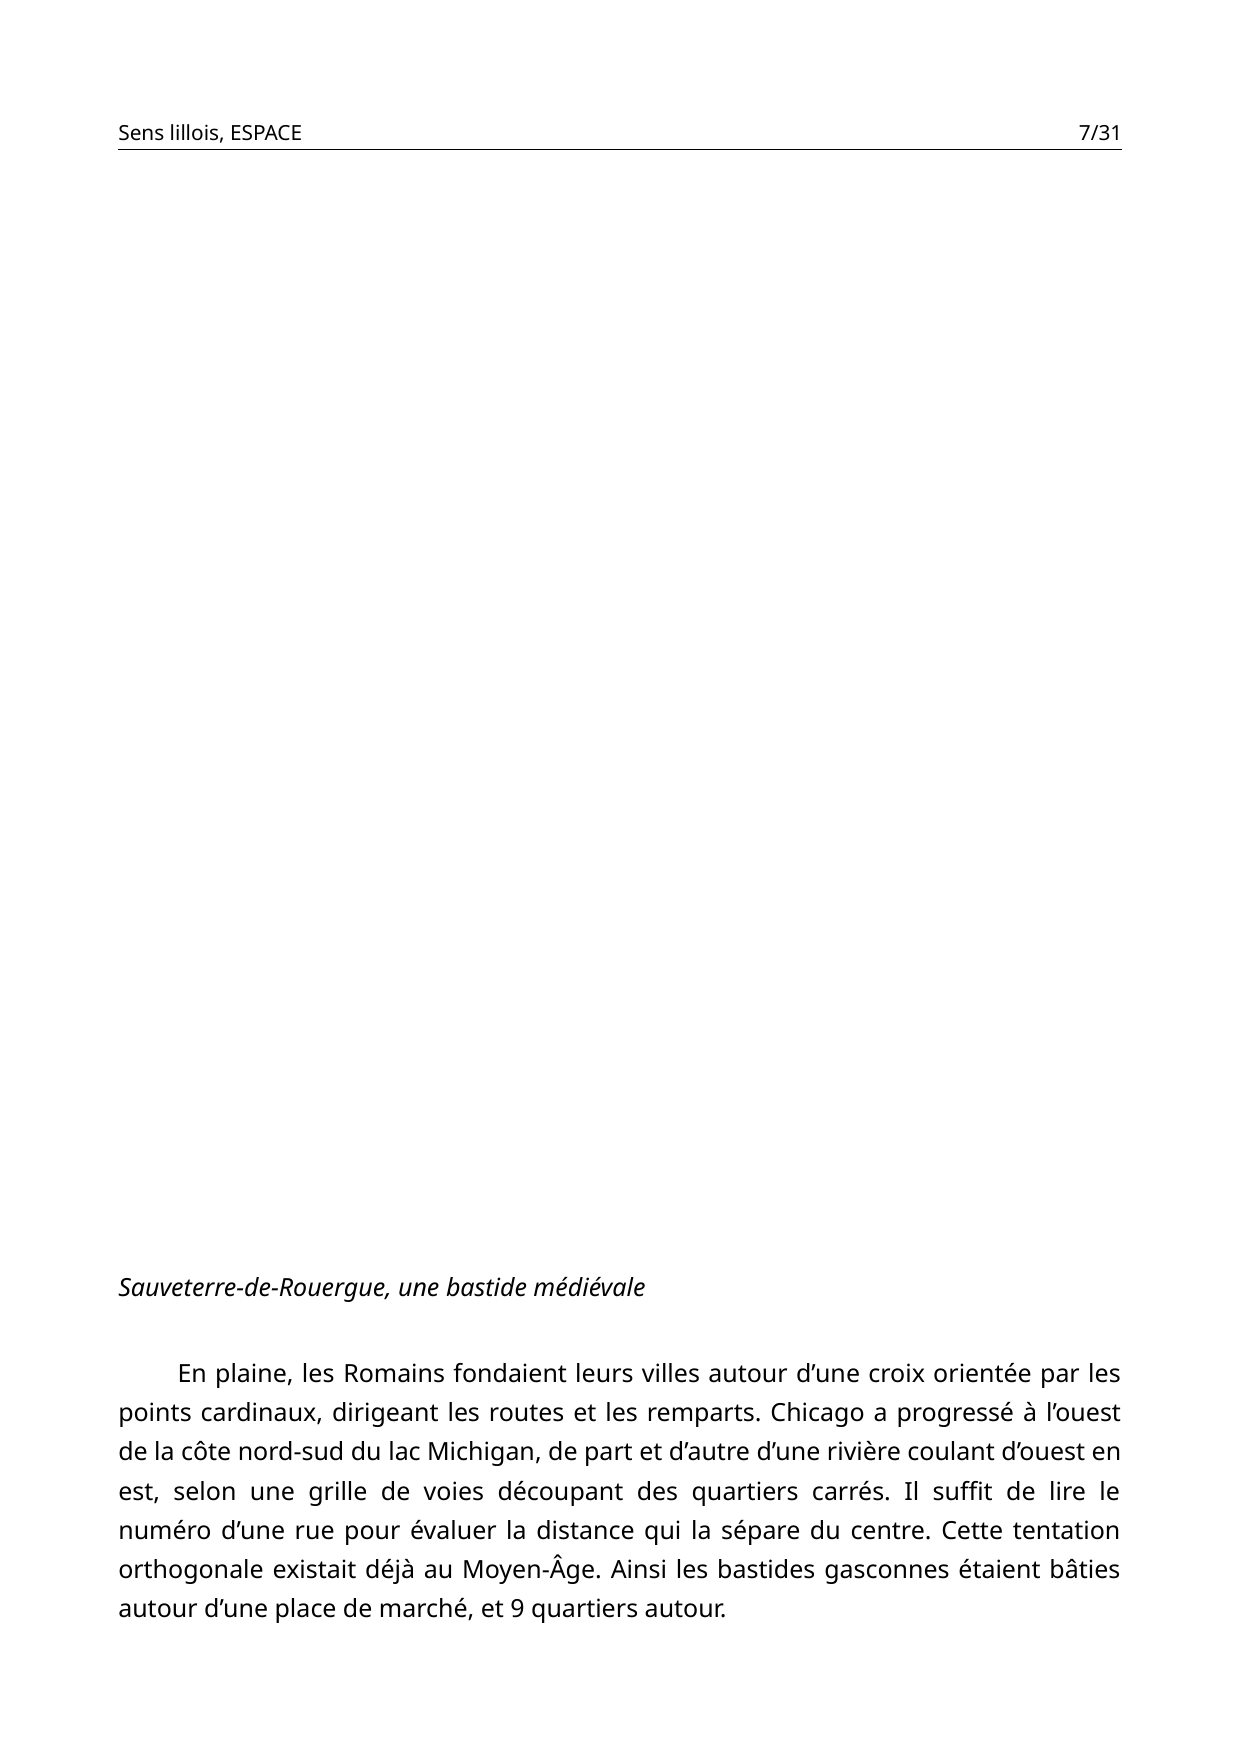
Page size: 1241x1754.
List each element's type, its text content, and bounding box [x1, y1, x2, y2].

text Sauveterre-de-Rouergue, une bastide médiévale [118, 178, 1122, 1304]
text En plaine, les Romains fondaient leurs villes autour d’une croix orientée par les points cardinaux, dirigeant les routes et les remparts. Chicago a progressé à l’ouest de la côte nord-sud du lac Michigan, de part et d’autre d’une rivière coulant d’ouest en est, selon une grille de voies découpant des quartiers carrés. Il suffit de lire le numéro d’une rue pour évaluer la distance qui la sépare du centre. Cette tentation orthogonale existait déjà au Moyen-Âge. Ainsi les bastides gasconnes étaient bâties autour d’une place de marché, et 9 quartiers autour. [118, 1356, 1122, 1625]
